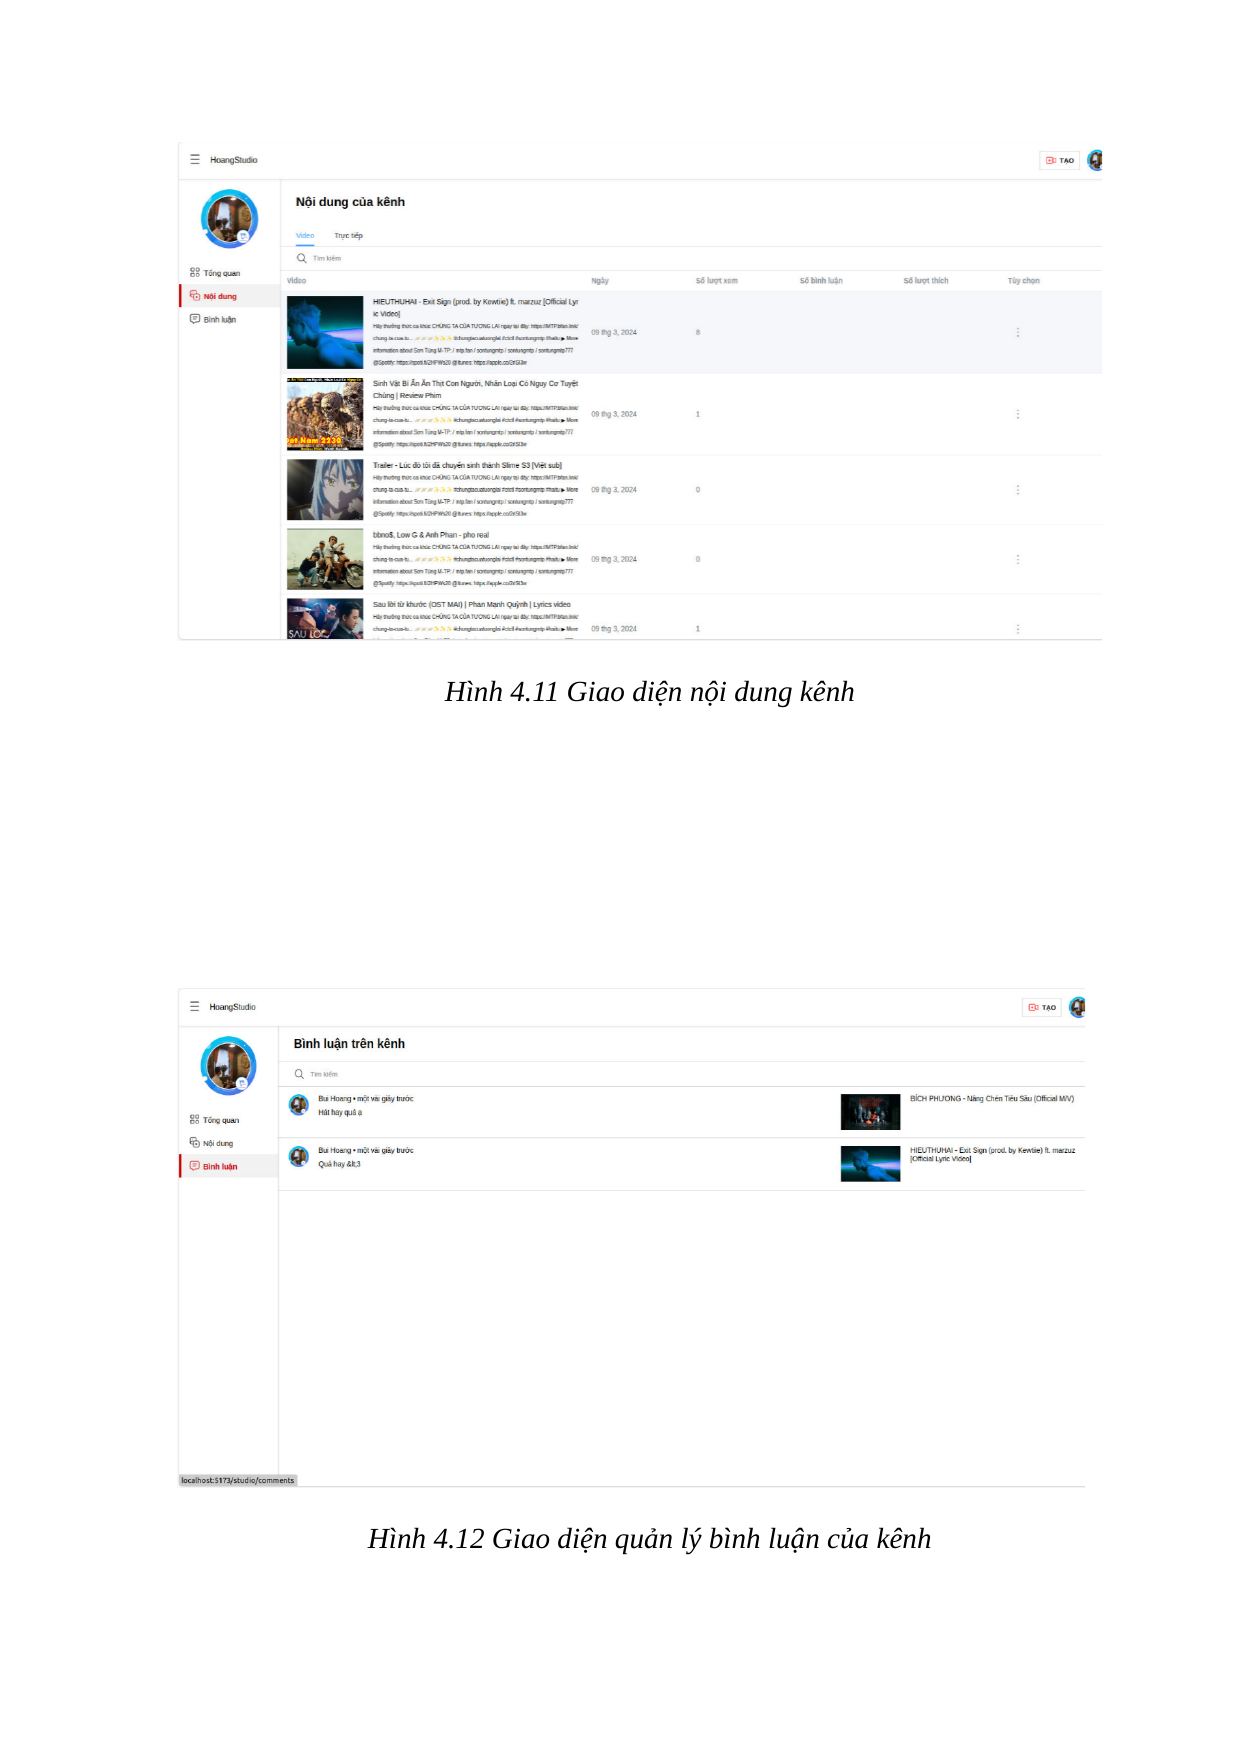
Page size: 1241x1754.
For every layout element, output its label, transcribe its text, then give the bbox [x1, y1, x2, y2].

picture [177, 142, 1103, 641]
picture [177, 988, 1086, 1488]
text Hình 4.12 Giao diện quản lý bình luận của kênh [177, 1521, 1122, 1554]
text Hình 4.11 Giao diện nội dung kênh [177, 674, 1122, 708]
